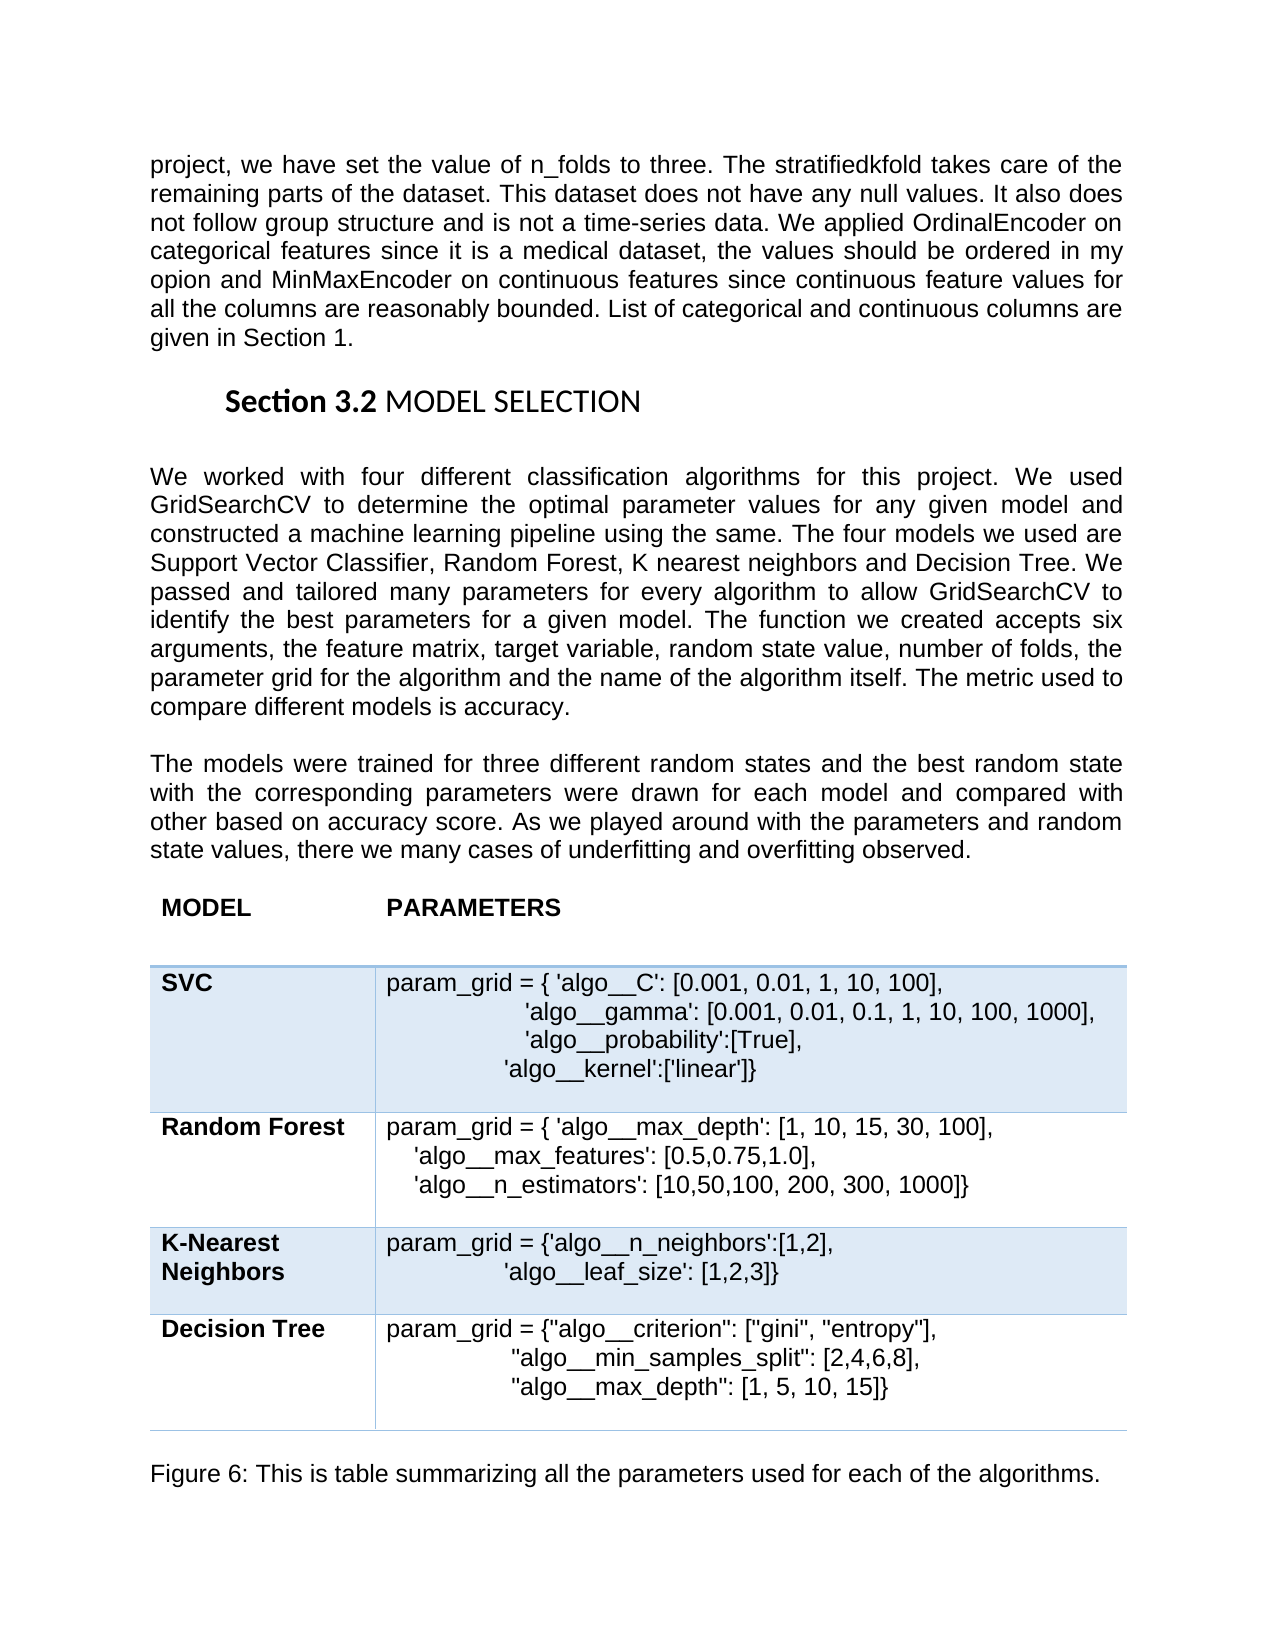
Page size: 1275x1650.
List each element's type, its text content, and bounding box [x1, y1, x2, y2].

table_cell K-Nearest Neighbors [150, 1228, 375, 1314]
table_cell Decision Tree [150, 1315, 375, 1429]
table_cell param_grid = {'algo__n_neighbors':[1,2], 'algo__leaf_size': [1,2,3]} [376, 1228, 1127, 1314]
text Section 3.2 MODEL SELECTION [150, 380, 1125, 421]
table_header PARAMETERS [375, 893, 1127, 965]
text The models were trained for three different random states and the best random state with the corresponding parameters were drawn for each model and compared with other based on accuracy score. As we played around with the parameters and random state values, there we many cases of underfitting and overfitting observed. [150, 749, 1125, 864]
table_cell param_grid = { 'algo__C': [0.001, 0.01, 1, 10, 100], 'algo__gamma': [0.001, 0.01, 0.1, 1, 10, 100, 1000], 'algo__probability':[True], 'algo__kernel':['linear']} [376, 968, 1127, 1112]
text Figure 6: This is table summarizing all the parameters used for each of the algorithms. [150, 1459, 1125, 1487]
table_cell param_grid = { 'algo__max_depth': [1, 10, 15, 30, 100], 'algo__max_features': [0.5,0.75,1.0], 'algo__n_estimators': [10,50,100, 200, 300, 1000]} [376, 1113, 1127, 1227]
table_cell param_grid = {"algo__criterion": ["gini", "entropy"], "algo__min_samples_split": [2,4,6,8], "algo__max_depth": [1, 5, 10, 15]} [376, 1315, 1127, 1429]
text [150, 150, 1125, 351]
table_cell Random Forest [150, 1113, 375, 1227]
table_header MODEL [150, 893, 375, 965]
text We worked with four different classification algorithms for this project. We used GridSearchCV to determine the optimal parameter values for any given model and constructed a machine learning pipeline using the same. The four models we used are Support Vector Classifier, Random Forest, K nearest neighbors and Decision Tree. We passed and tailored many parameters for every algorithm to allow GridSearchCV to identify the best parameters for a given model. The function we created accepts six arguments, the feature matrix, target variable, random state value, number of folds, the parameter grid for the algorithm and the name of the algorithm itself. The metric used to compare different models is accuracy. [150, 461, 1125, 720]
table_cell SVC [150, 968, 375, 1112]
